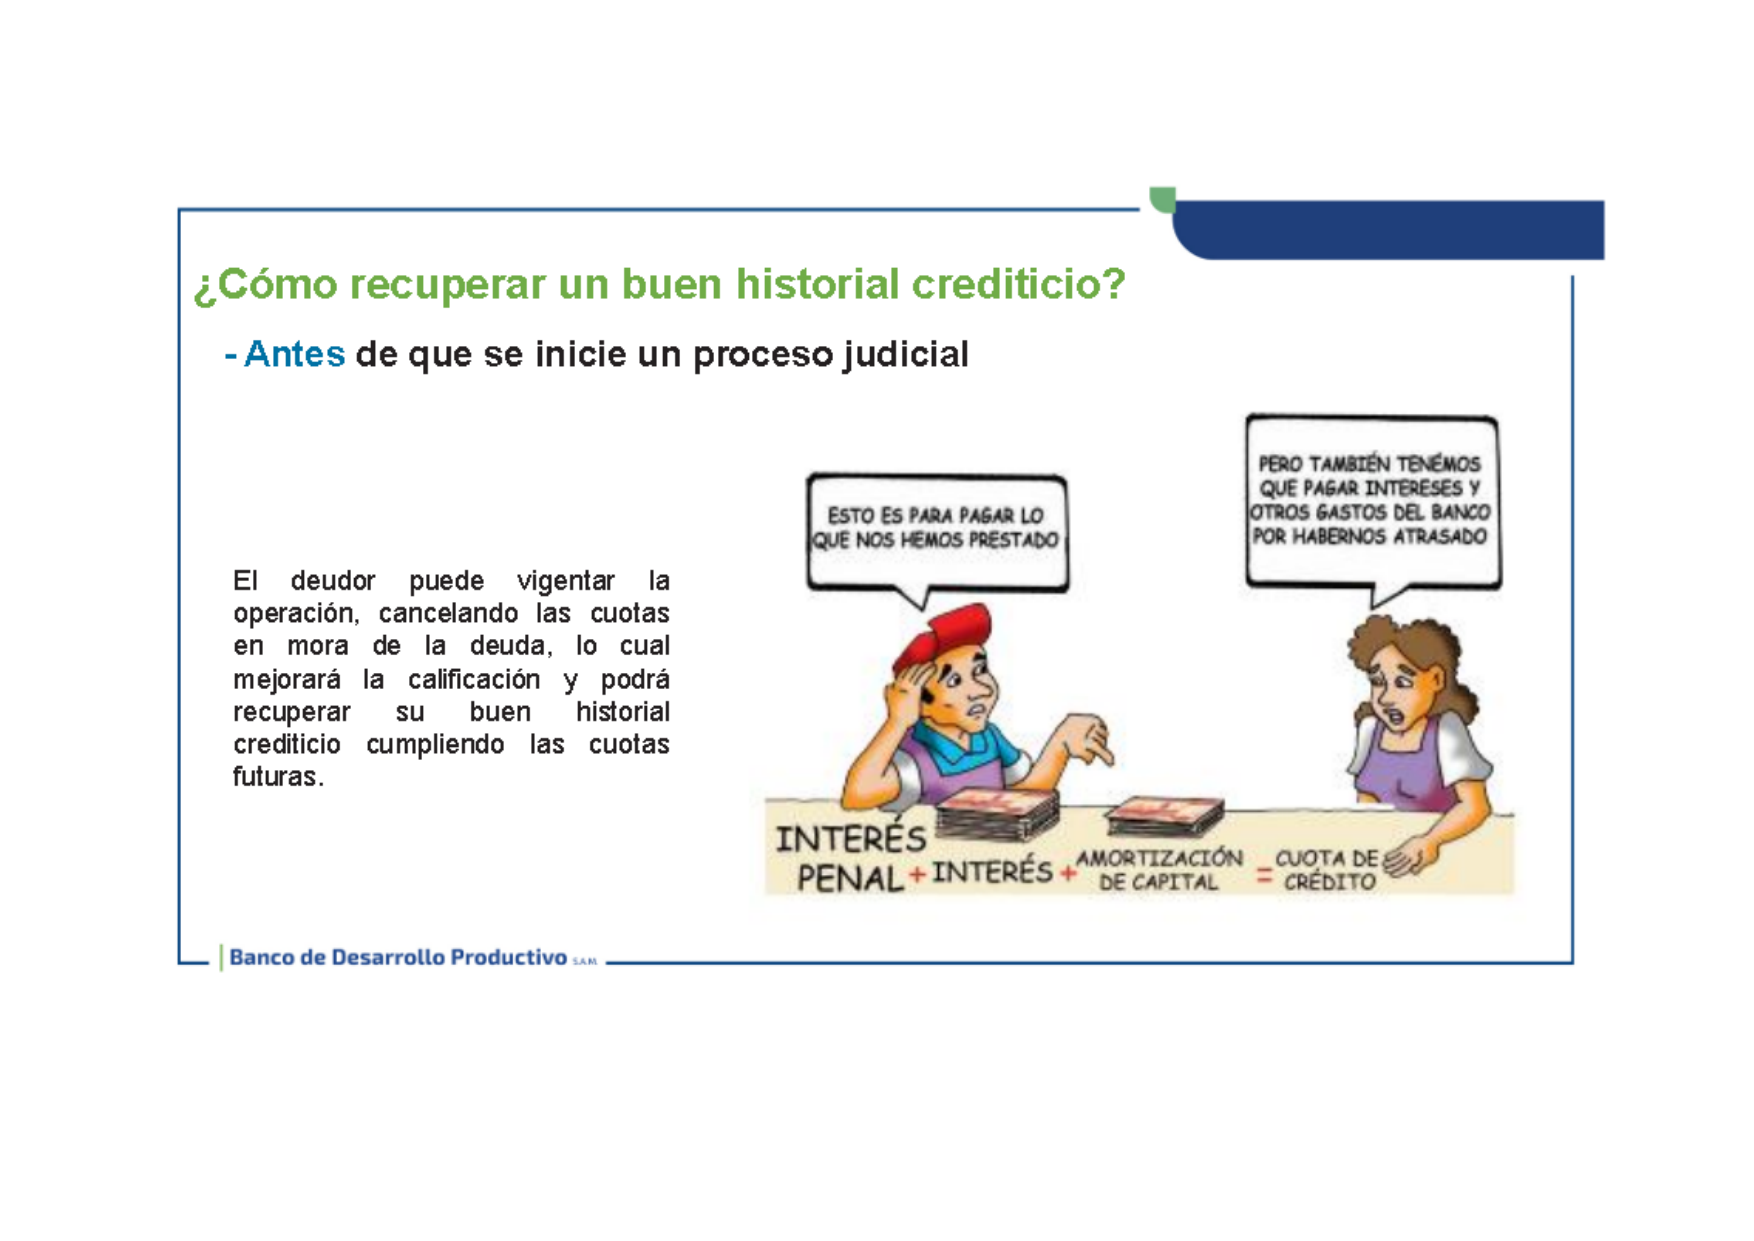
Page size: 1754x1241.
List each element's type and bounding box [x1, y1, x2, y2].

picture [147, 177, 1607, 1002]
